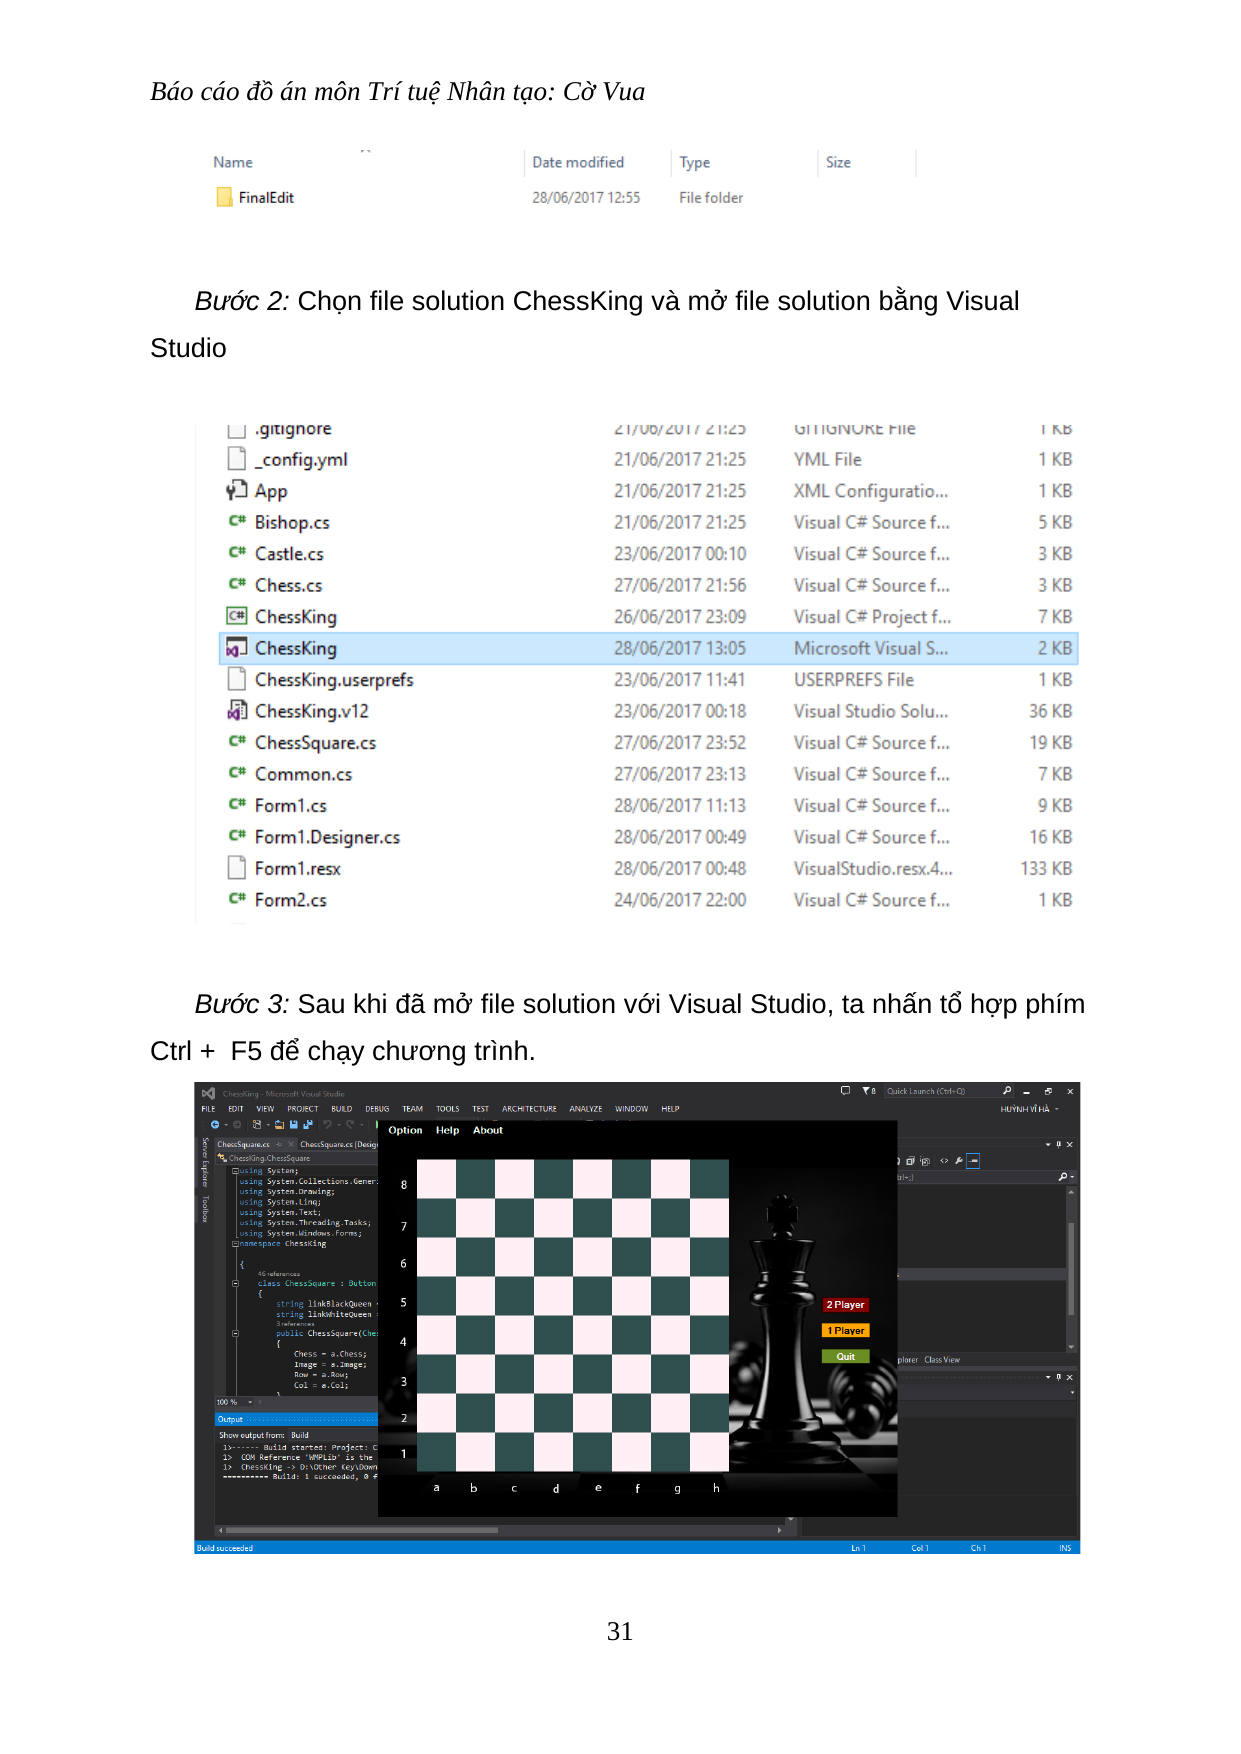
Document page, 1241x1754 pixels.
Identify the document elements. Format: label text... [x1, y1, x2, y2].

picture [194, 425, 1140, 926]
picture [194, 1082, 1081, 1554]
picture [194, 150, 1109, 269]
list Bước 2: Chọn file solution ChessKing và mở file solution bằng Visual Studio [150, 285, 1090, 363]
list Bước 3: Sau khi đã mở file solution với Visual Studio, ta nhấn tổ hợp phím Ctrl + F5 để chạy chương trình. [150, 988, 1090, 1067]
